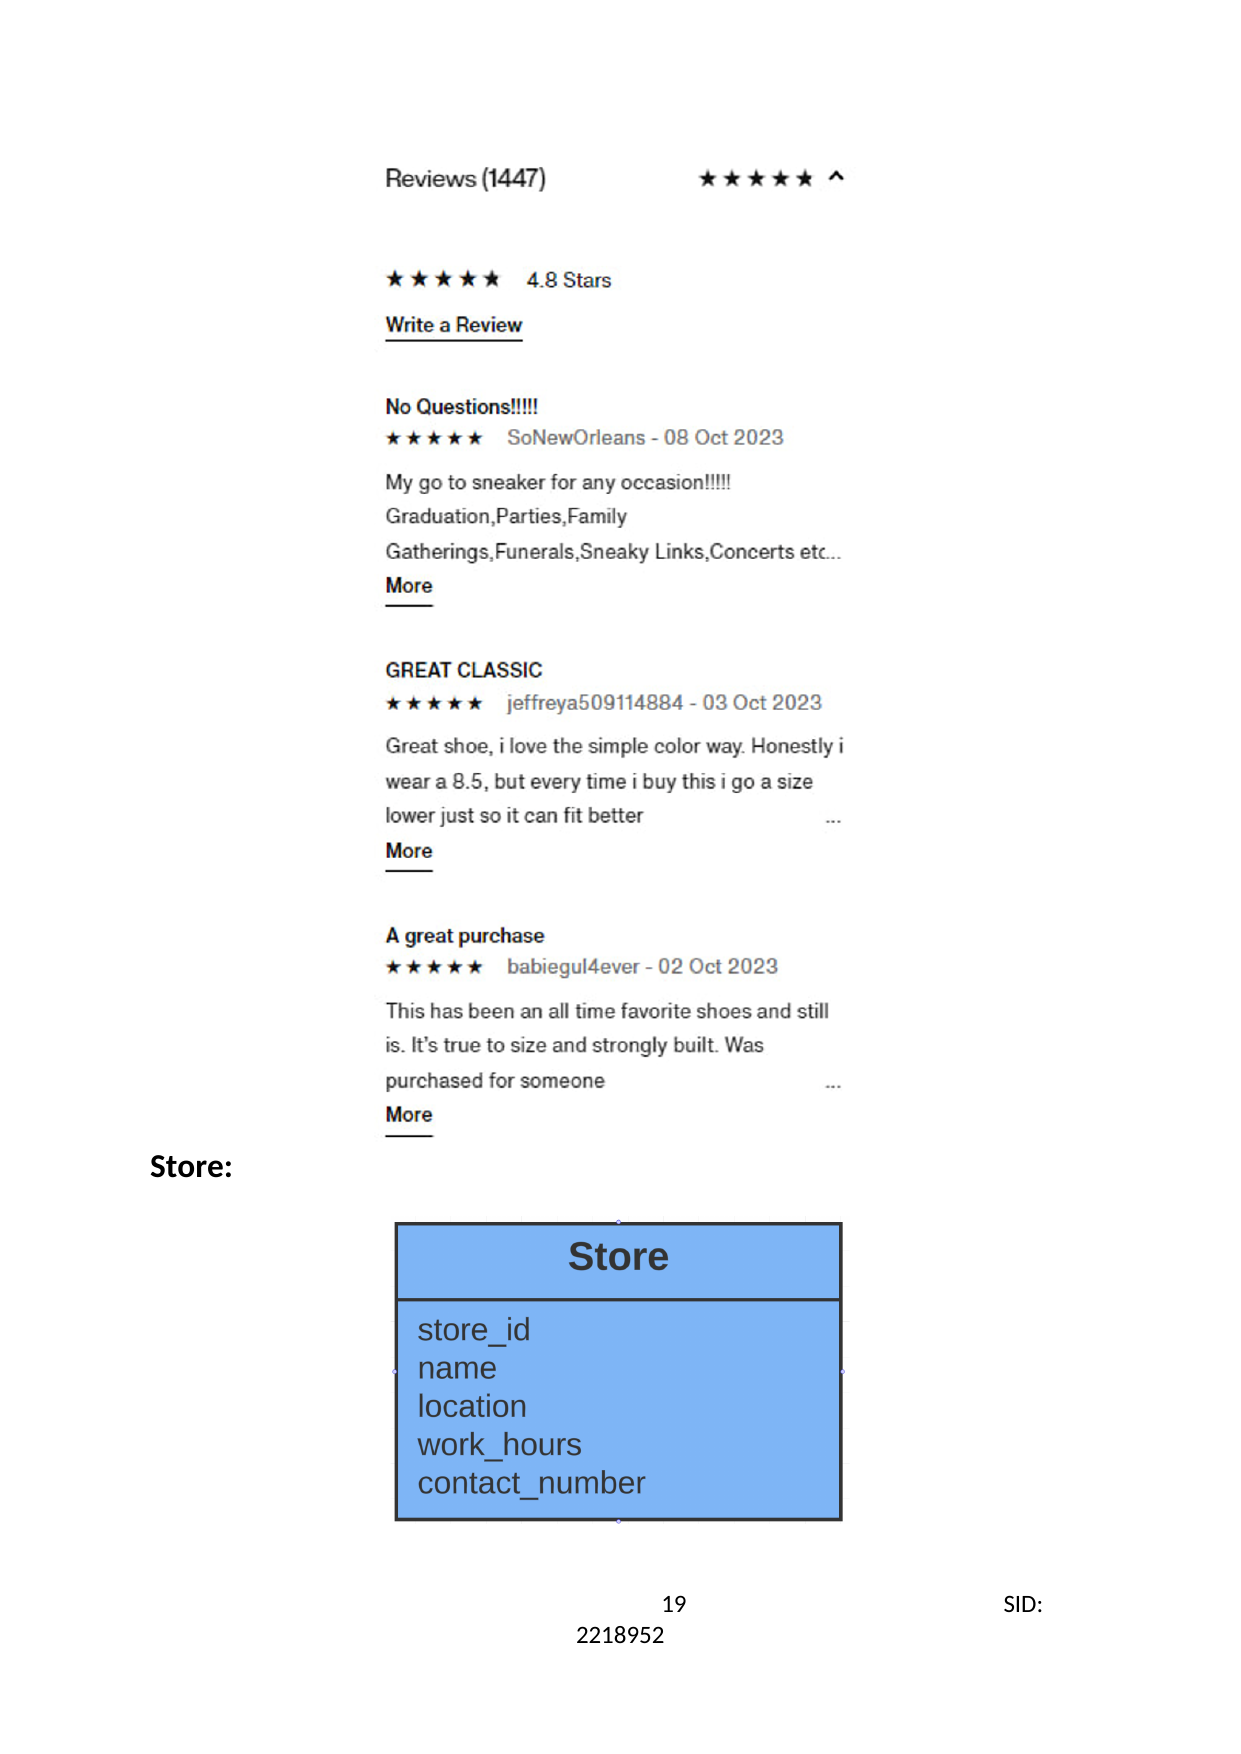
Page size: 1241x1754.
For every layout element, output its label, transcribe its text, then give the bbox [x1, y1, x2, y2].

picture [371, 150, 869, 1145]
text Store: [150, 1145, 1090, 1186]
picture [390, 1216, 850, 1524]
